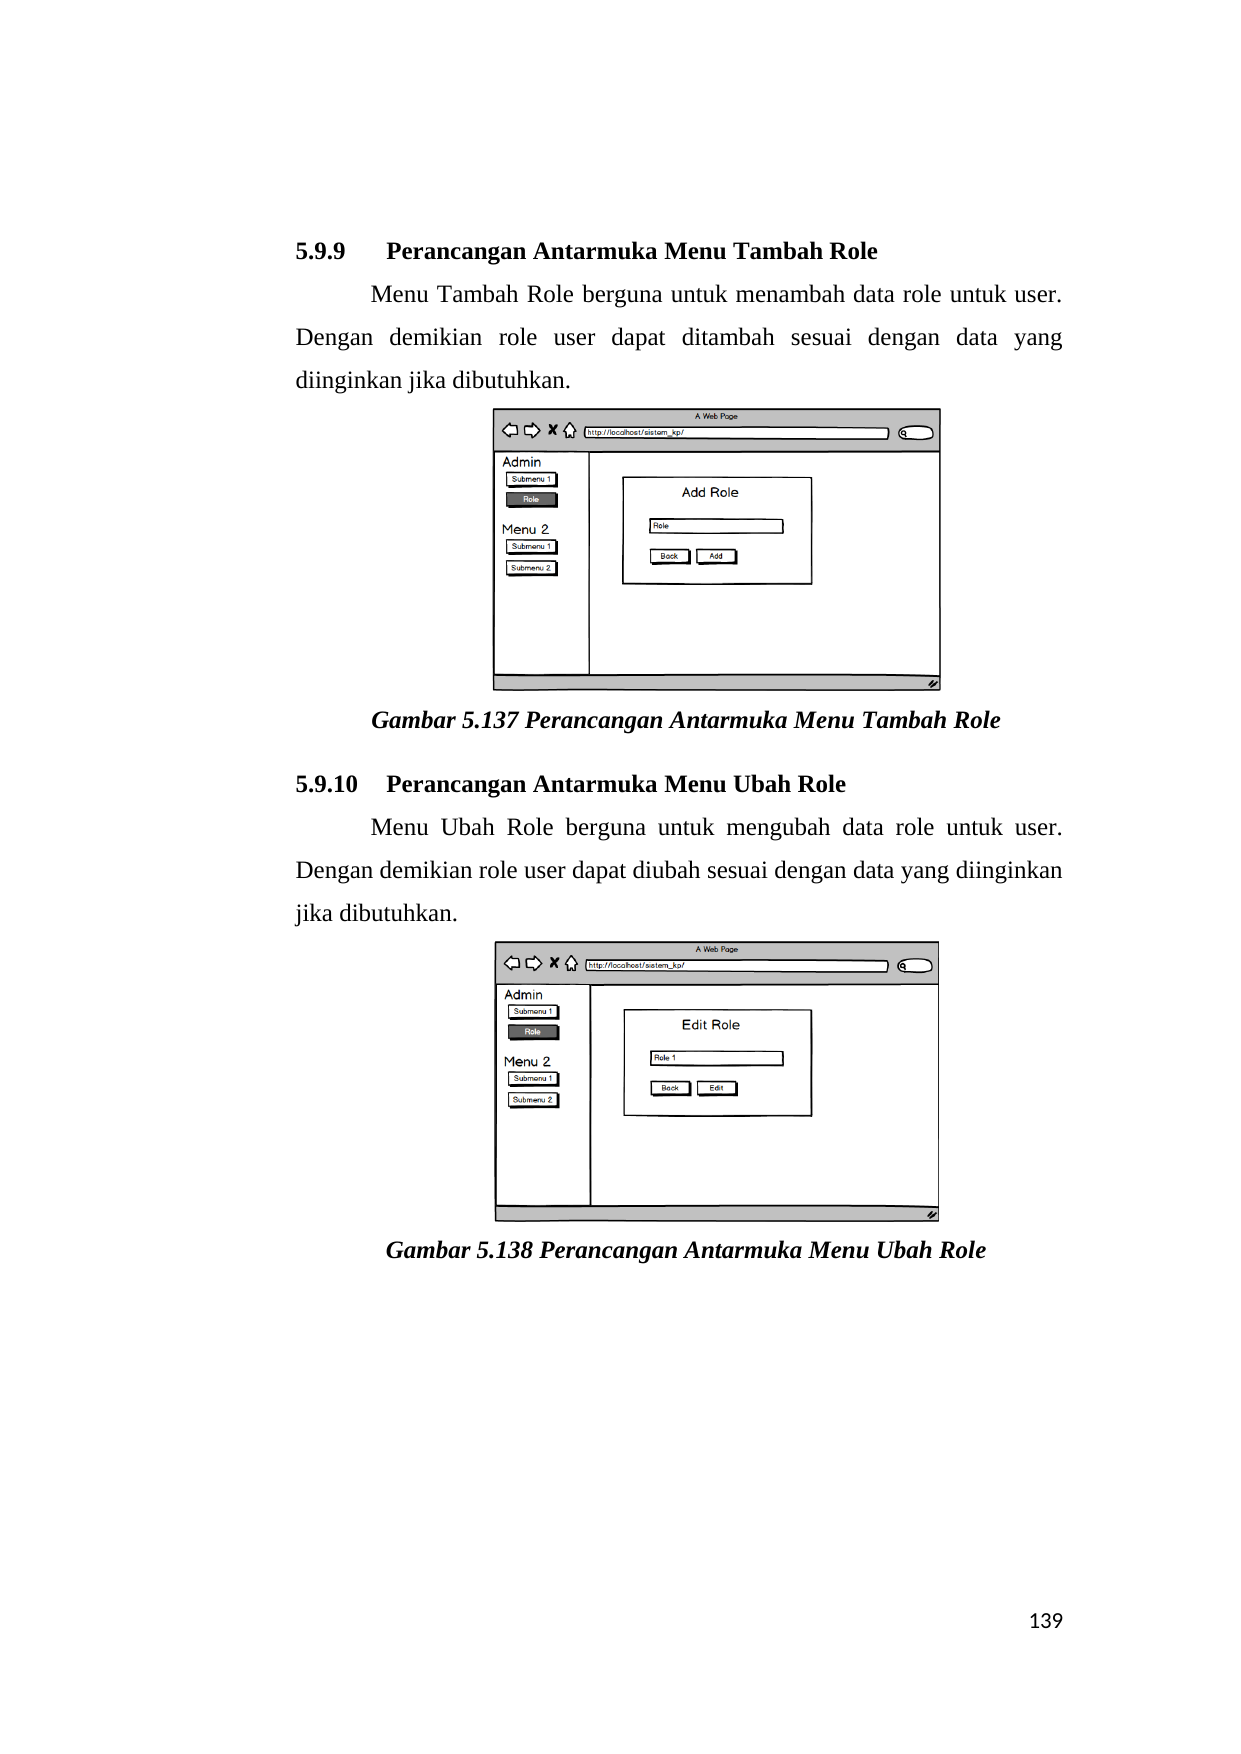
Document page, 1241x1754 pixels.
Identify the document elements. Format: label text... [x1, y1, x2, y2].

subtitle Perancangan Antarmuka Menu Ubah Role [295, 769, 1063, 798]
subtitle Perancangan Antarmuka Menu Tambah Role [295, 236, 1063, 265]
text Gambar 5.138 Perancangan Antarmuka Menu Ubah Role [311, 1235, 1063, 1264]
text Menu Tambah Role berguna untuk menambah data role untuk user. Dengan demikian role user dapat ditambah sesuai dengan data yang diinginkan jika dibutuhkan. [295, 279, 1063, 394]
text Gambar 5.137 Perancangan Antarmuka Menu Tambah Role [311, 705, 1063, 734]
text Menu Ubah Role berguna untuk mengubah data role untuk user. Dengan demikian role user dapat diubah sesuai dengan data yang diinginkan jika dibutuhkan. [295, 812, 1063, 927]
picture [494, 941, 939, 1222]
picture [492, 408, 941, 691]
